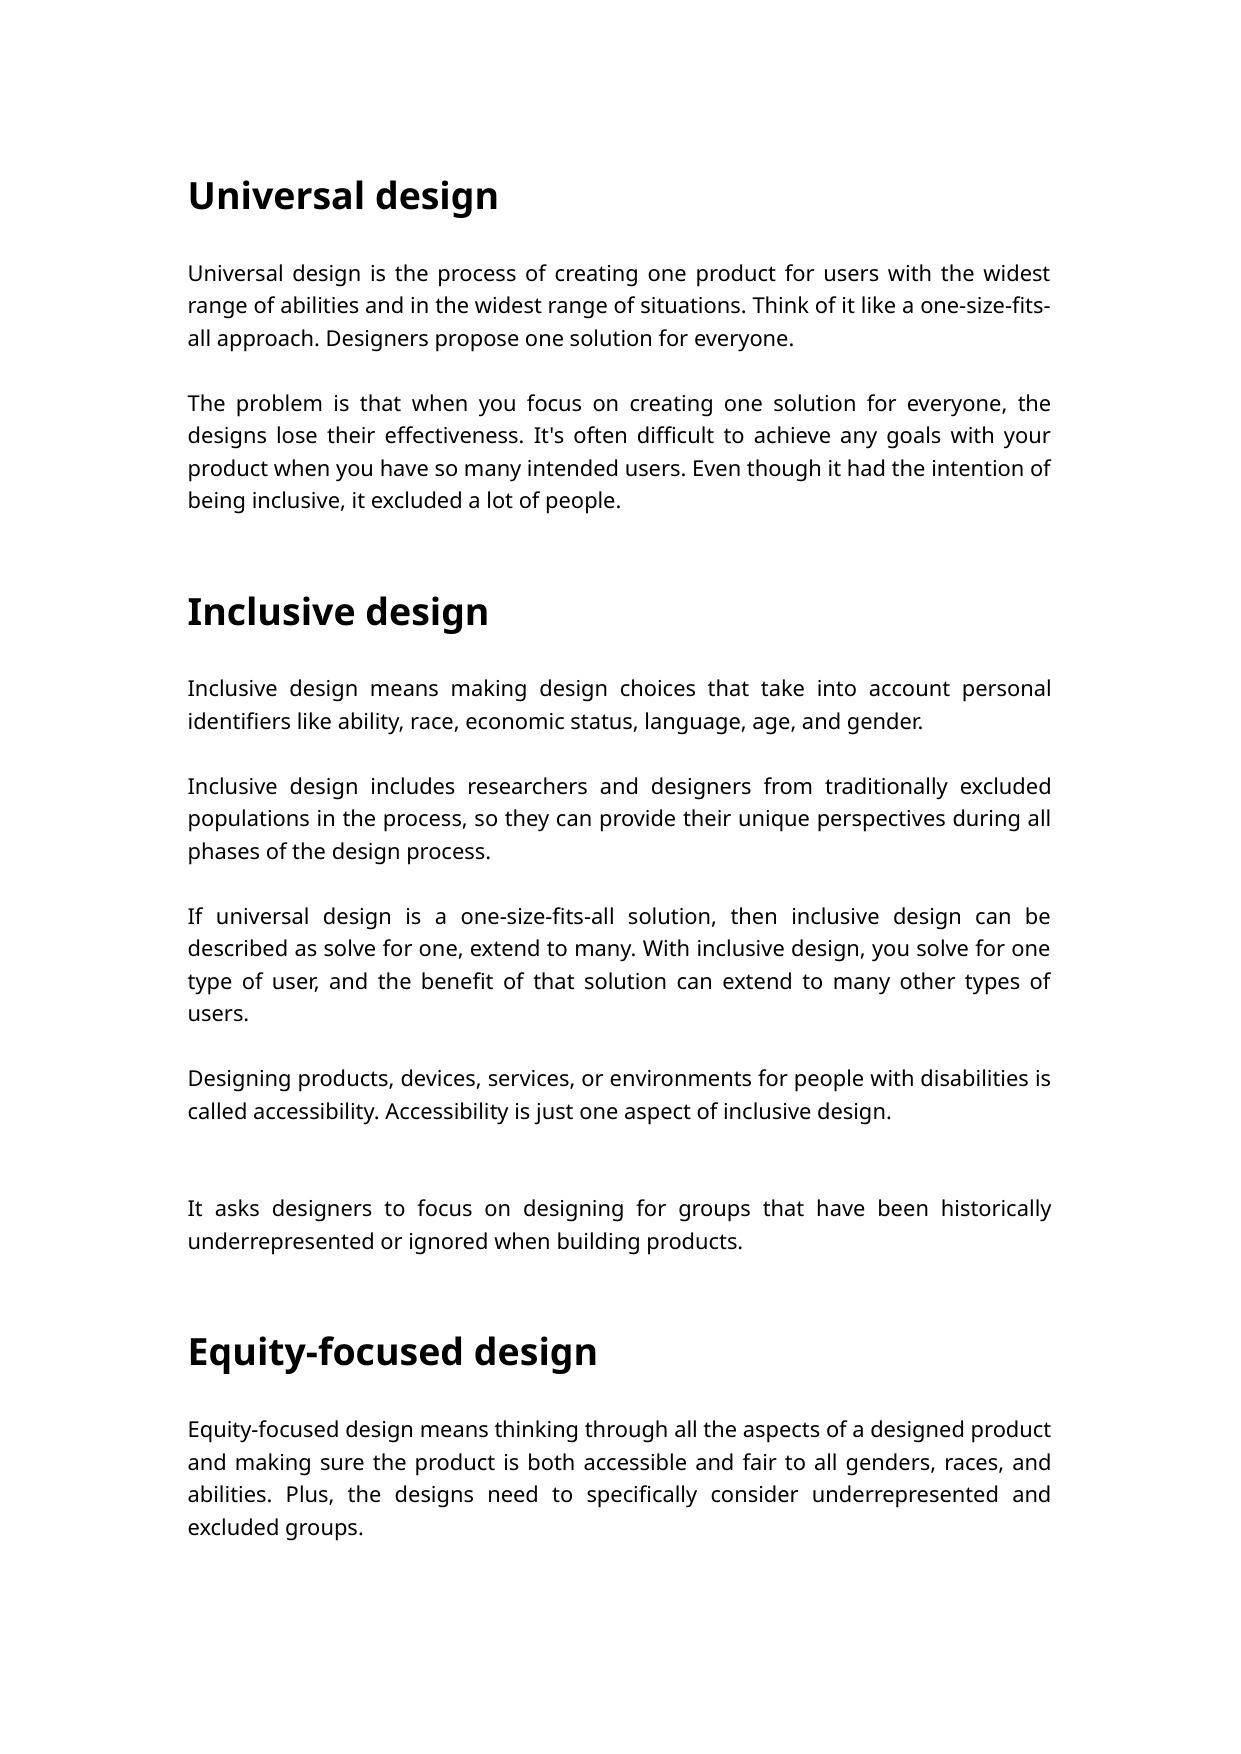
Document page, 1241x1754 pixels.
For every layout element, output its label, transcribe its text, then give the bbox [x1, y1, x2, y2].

subtitle Equity-focused design [187, 1319, 1053, 1384]
text Inclusive design includes researchers and designers from traditionally excluded populations in the process, so they can provide their unique perspectives during all phases of the design process. [187, 769, 1053, 867]
text Universal design is the process of creating one product for users with the widest range of abilities and in the widest range of situations. Think of it like a one-size-fits-all approach. Designers propose one solution for everyone. [187, 256, 1053, 354]
text Inclusive design means making design choices that take into account personal identifiers like ability, race, economic status, language, age, and gender. [187, 672, 1053, 737]
text If universal design is a one-size-fits-all solution, then inclusive design can be described as solve for one, extend to many. With inclusive design, you solve for one type of user, and the benefit of that solution can extend to many other types of users. [187, 899, 1053, 1029]
text The problem is that when you focus on creating one solution for everyone, the designs lose their effectiveness. It's often difficult to achieve any goals with your product when you have so many intended users. Even though it had the intention of being inclusive, it excluded a lot of people. [187, 386, 1053, 516]
text Equity-focused design means thinking through all the aspects of a designed product and making sure the product is both accessible and fair to all genders, races, and abilities. Plus, the designs need to specifically consider underrepresented and excluded groups. [187, 1413, 1053, 1543]
subtitle Universal design [187, 162, 1053, 227]
subtitle Inclusive design [187, 578, 1053, 643]
text It asks designers to focus on designing for groups that have been historically underrepresented or ignored when building products. [187, 1192, 1053, 1257]
text Designing products, devices, services, or environments for people with disabilities is called accessibility. Accessibility is just one aspect of inclusive design. [187, 1062, 1053, 1127]
